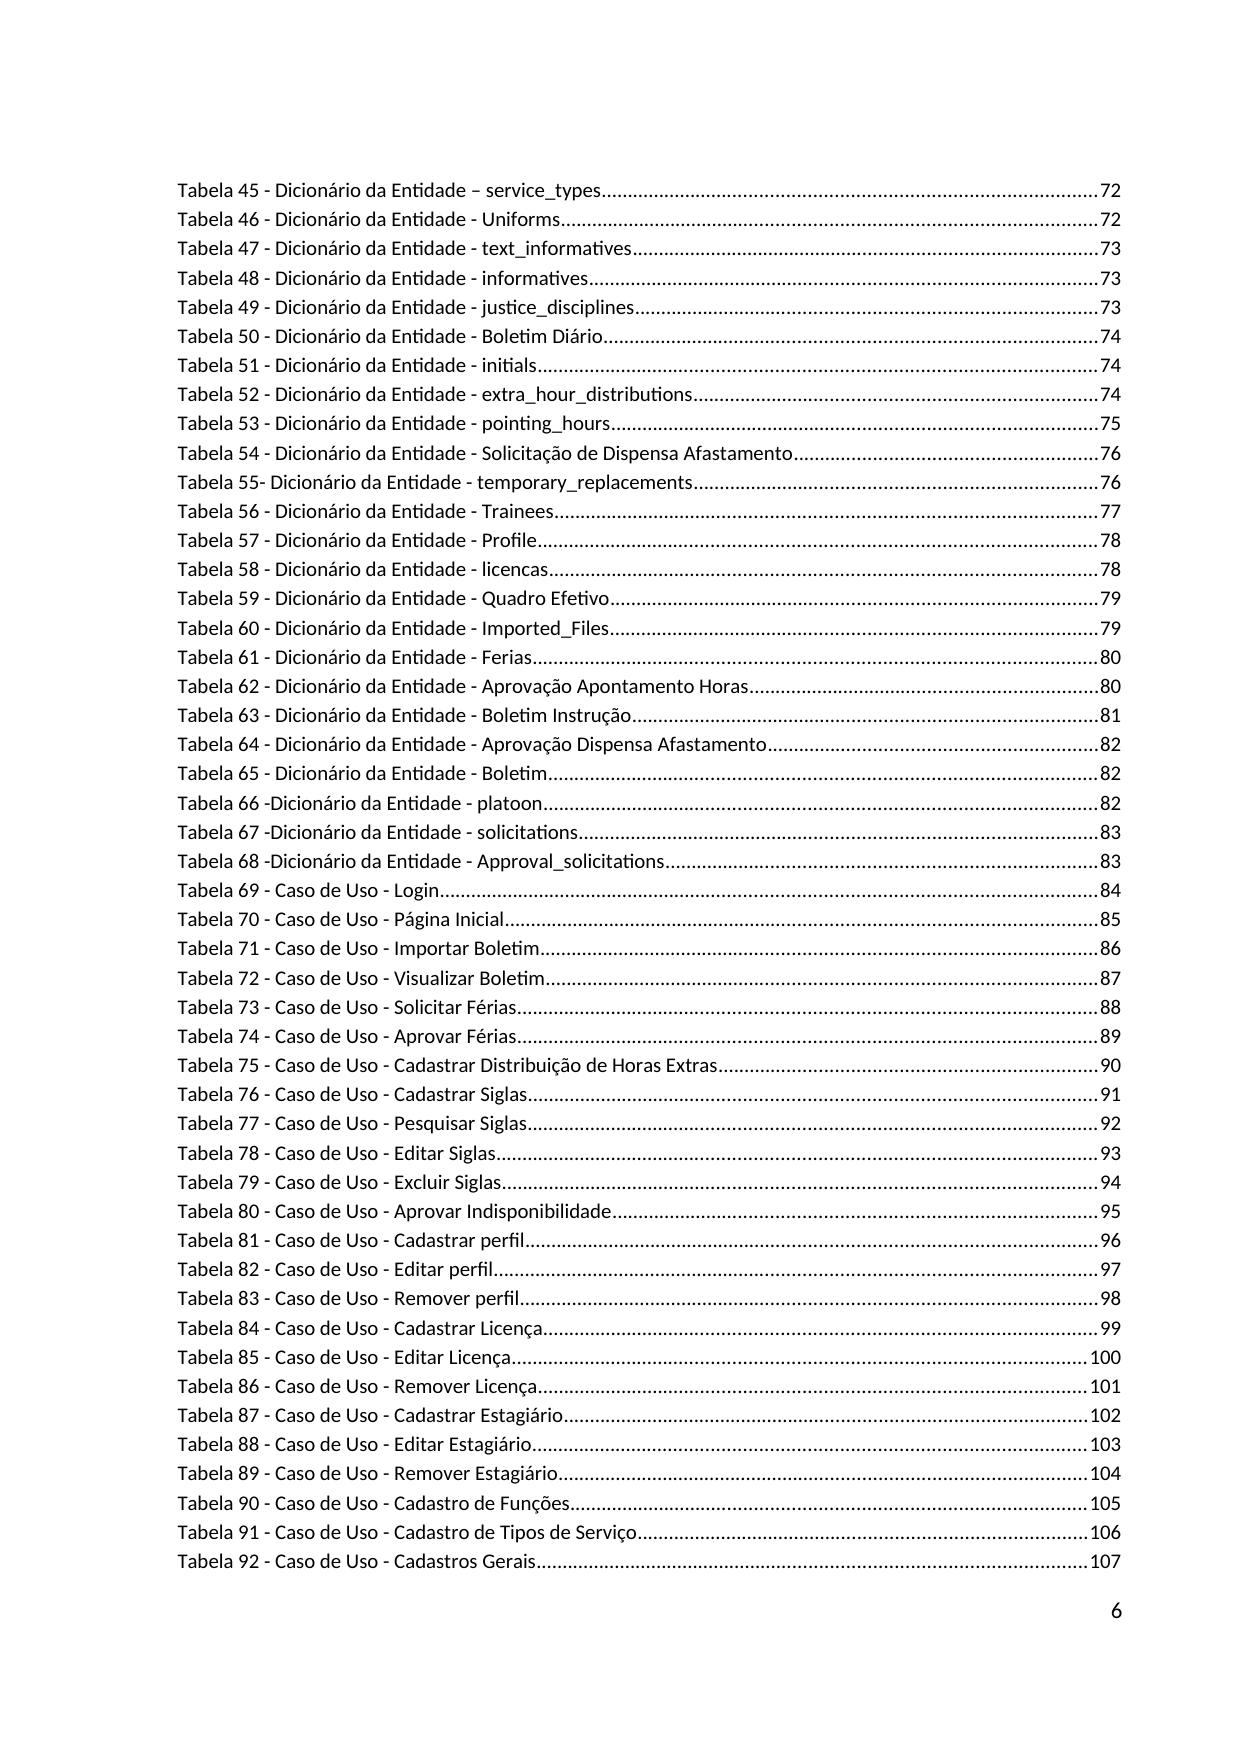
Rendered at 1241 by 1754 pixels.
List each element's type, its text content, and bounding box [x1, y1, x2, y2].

text Tabela 48 - Dicionário da Entidade - informatives 73 [177, 265, 1122, 290]
text Tabela 69 - Caso de Uso - Login 84 [177, 877, 1122, 903]
text Tabela 64 - Dicionário da Entidade - Aprovação Dispensa Afastamento 82 [177, 731, 1122, 757]
text Tabela 66 -Dicionário da Entidade - platoon 82 [177, 790, 1122, 815]
text Tabela 58 - Dicionário da Entidade - licencas 78 [177, 556, 1122, 582]
text Tabela 56 - Dicionário da Entidade - Trainees 77 [177, 498, 1122, 523]
text Tabela 88 - Caso de Uso - Editar Estagiário 103 [177, 1431, 1122, 1457]
text Tabela 46 - Dicionário da Entidade - Uniforms 72 [177, 206, 1122, 232]
text Tabela 77 - Caso de Uso - Pesquisar Siglas 92 [177, 1111, 1122, 1136]
text Tabela 53 - Dicionário da Entidade - pointing_hours 75 [177, 411, 1122, 436]
text Tabela 62 - Dicionário da Entidade - Aprovação Apontamento Horas 80 [177, 673, 1122, 698]
text Tabela 50 - Dicionário da Entidade - Boletim Diário 74 [177, 323, 1122, 348]
text Tabela 82 - Caso de Uso - Editar perfil 97 [177, 1256, 1122, 1282]
text Tabela 87 - Caso de Uso - Cadastrar Estagiário 102 [177, 1402, 1122, 1428]
text Tabela 85 - Caso de Uso - Editar Licença 100 [177, 1344, 1122, 1369]
text Tabela 51 - Dicionário da Entidade - initials 74 [177, 352, 1122, 378]
text Tabela 54 - Dicionário da Entidade - Solicitação de Dispensa Afastamento 76 [177, 440, 1122, 465]
text Tabela 52 - Dicionário da Entidade - extra_hour_distributions 74 [177, 381, 1122, 407]
text Tabela 59 - Dicionário da Entidade - Quadro Efetivo 79 [177, 586, 1122, 611]
text Tabela 67 -Dicionário da Entidade - solicitations 83 [177, 819, 1122, 844]
text Tabela 81 - Caso de Uso - Cadastrar perfil 96 [177, 1227, 1122, 1253]
text Tabela 91 - Caso de Uso - Cadastro de Tipos de Serviço 106 [177, 1519, 1122, 1544]
text Tabela 63 - Dicionário da Entidade - Boletim Instrução 81 [177, 702, 1122, 728]
text Tabela 72 - Caso de Uso - Visualizar Boletim 87 [177, 965, 1122, 990]
text Tabela 75 - Caso de Uso - Cadastrar Distribuição de Horas Extras 90 [177, 1052, 1122, 1078]
text Tabela 70 - Caso de Uso - Página Inicial 85 [177, 906, 1122, 932]
text Tabela 55- Dicionário da Entidade - temporary_replacements 76 [177, 469, 1122, 494]
text Tabela 83 - Caso de Uso - Remover perfil 98 [177, 1286, 1122, 1311]
text Tabela 73 - Caso de Uso - Solicitar Férias 88 [177, 994, 1122, 1019]
text Tabela 61 - Dicionário da Entidade - Ferias 80 [177, 644, 1122, 669]
text Tabela 74 - Caso de Uso - Aprovar Férias 89 [177, 1023, 1122, 1048]
text Tabela 45 - Dicionário da Entidade – service_types 72 [177, 177, 1122, 203]
text Tabela 92 - Caso de Uso - Cadastros Gerais 107 [177, 1548, 1122, 1573]
text Tabela 76 - Caso de Uso - Cadastrar Siglas 91 [177, 1081, 1122, 1107]
text Tabela 84 - Caso de Uso - Cadastrar Licença 99 [177, 1315, 1122, 1340]
text Tabela 79 - Caso de Uso - Excluir Siglas 94 [177, 1169, 1122, 1194]
text Tabela 86 - Caso de Uso - Remover Licença 101 [177, 1373, 1122, 1398]
text Tabela 60 - Dicionário da Entidade - Imported_Files 79 [177, 615, 1122, 640]
text Tabela 49 - Dicionário da Entidade - justice_disciplines 73 [177, 294, 1122, 319]
text Tabela 80 - Caso de Uso - Aprovar Indisponibilidade 95 [177, 1198, 1122, 1223]
text Tabela 89 - Caso de Uso - Remover Estagiário 104 [177, 1461, 1122, 1486]
text Tabela 47 - Dicionário da Entidade - text_informatives 73 [177, 236, 1122, 261]
text Tabela 78 - Caso de Uso - Editar Siglas 93 [177, 1140, 1122, 1165]
text Tabela 90 - Caso de Uso - Cadastro de Funções 105 [177, 1490, 1122, 1515]
text Tabela 71 - Caso de Uso - Importar Boletim 86 [177, 936, 1122, 961]
text Tabela 65 - Dicionário da Entidade - Boletim 82 [177, 761, 1122, 786]
text Tabela 57 - Dicionário da Entidade - Profile 78 [177, 527, 1122, 553]
text Tabela 68 -Dicionário da Entidade - Approval_solicitations 83 [177, 848, 1122, 873]
